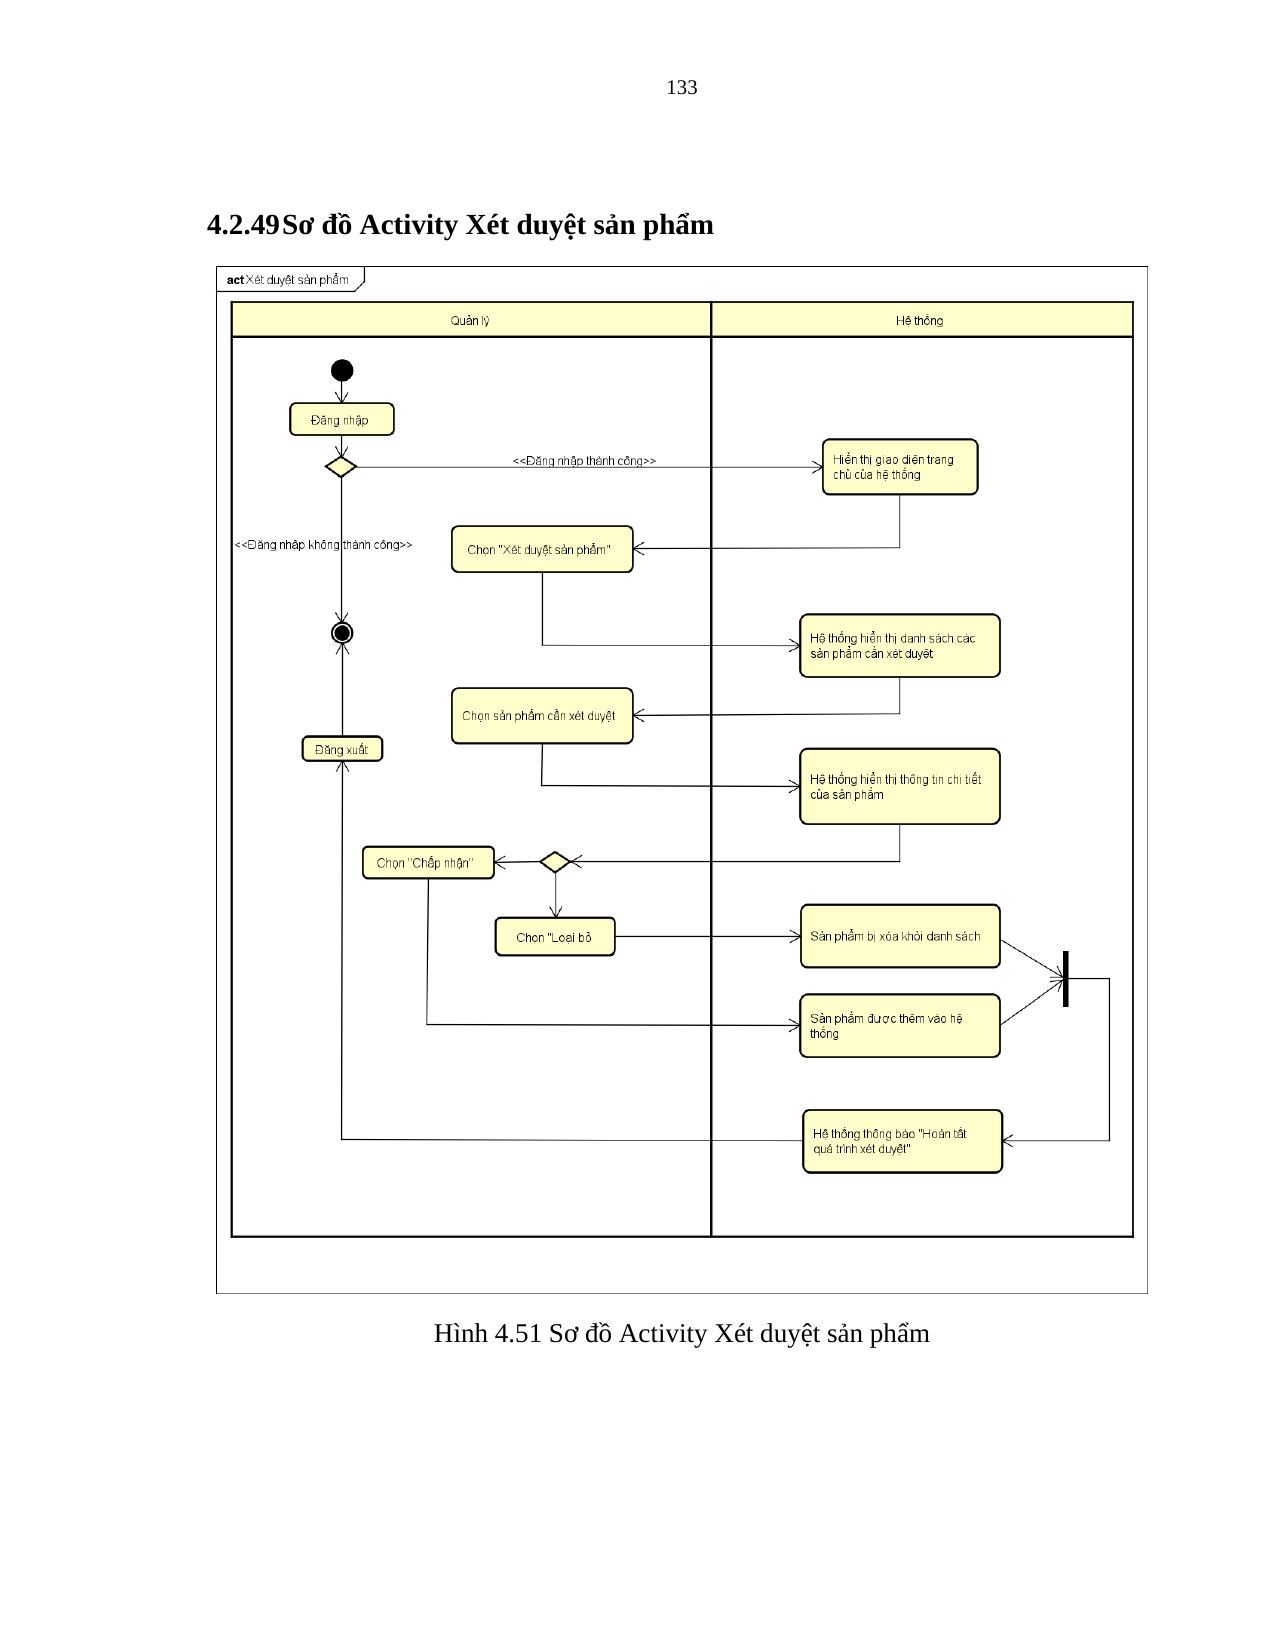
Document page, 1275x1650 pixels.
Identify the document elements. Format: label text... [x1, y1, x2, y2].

picture [206, 257, 1157, 1303]
subtitle Sơ đồ Activity Xét duyệt sản phẩm [207, 207, 1157, 240]
